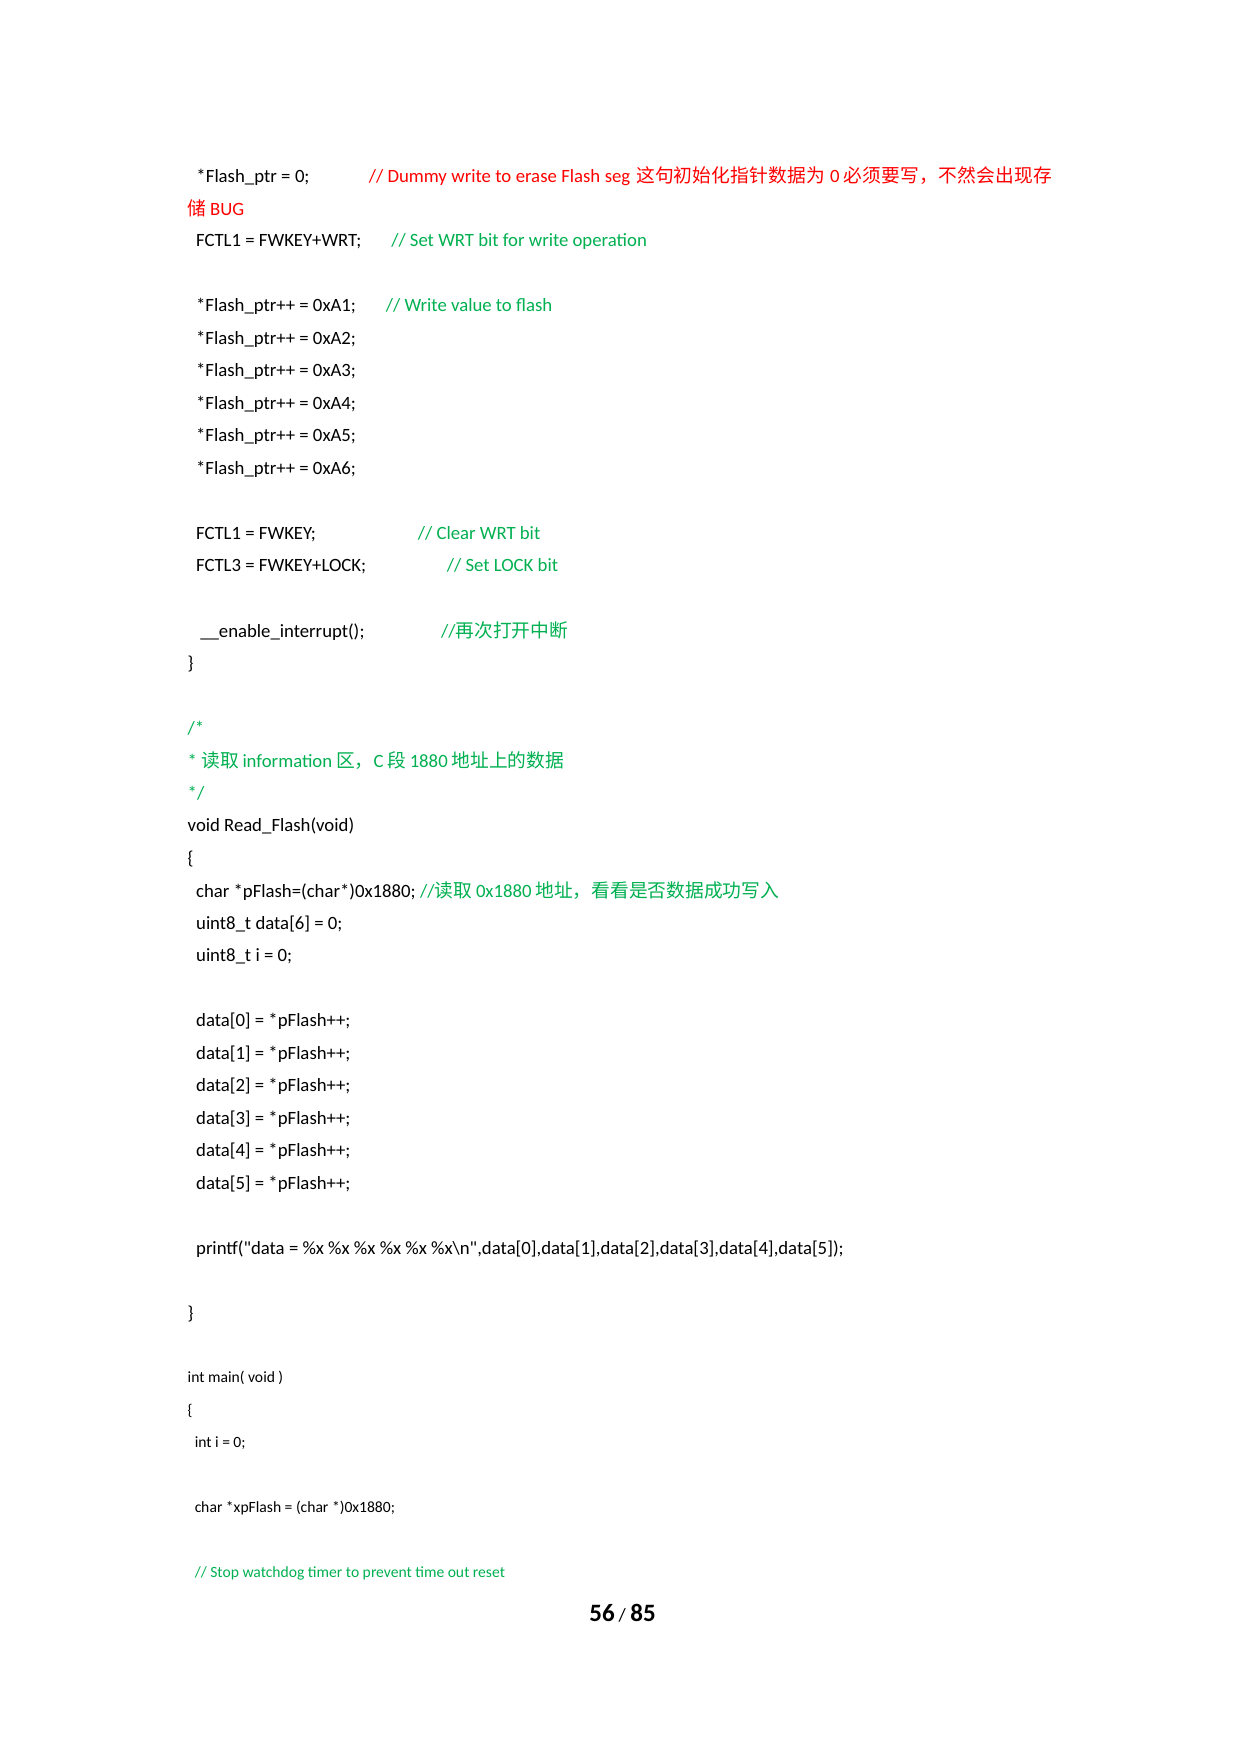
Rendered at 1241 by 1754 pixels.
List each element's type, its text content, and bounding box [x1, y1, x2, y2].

text } [187, 646, 1053, 678]
text printf("data = %x %x %x %x %x %x\n",data[0],data[1],data[2],data[3],data[4],data[5]); [187, 1231, 1053, 1263]
text __enable_interrupt(); //再次打开中断 [187, 613, 1053, 646]
text data[0] = *pFlash++; [187, 1003, 1053, 1036]
text *Flash_ptr++ = 0xA4; [187, 386, 1053, 418]
text *Flash_ptr++ = 0xA3; [187, 353, 1053, 386]
text { [187, 841, 1053, 873]
text * 读取information区，C段1880地址上的数据 [187, 743, 1053, 776]
text /* [187, 711, 1053, 743]
text */ [187, 776, 1053, 808]
text int main( void ) [187, 1361, 1053, 1393]
text *Flash_ptr = 0; // Dummy write to erase Flash seg 这句初始化指针数据为0必须要写，不然会出现存储BUG [187, 158, 1053, 223]
text data[1] = *pFlash++; [187, 1036, 1053, 1068]
text // Stop watchdog timer to prevent time out reset [187, 1556, 1053, 1588]
text *Flash_ptr++ = 0xA6; [187, 451, 1053, 483]
text { [187, 1393, 1053, 1426]
text char *xpFlash = (char *)0x1880; [187, 1491, 1053, 1523]
text *Flash_ptr++ = 0xA1; // Write value to flash [187, 288, 1053, 321]
text int i = 0; [187, 1426, 1053, 1458]
text *Flash_ptr++ = 0xA5; [187, 418, 1053, 451]
text FCTL1 = FWKEY; // Clear WRT bit [187, 516, 1053, 548]
text FCTL1 = FWKEY+WRT; // Set WRT bit for write operation [187, 223, 1053, 256]
text } [187, 1296, 1053, 1328]
text uint8_t i = 0; [187, 938, 1053, 971]
text data[2] = *pFlash++; [187, 1068, 1053, 1101]
text data[5] = *pFlash++; [187, 1166, 1053, 1198]
text data[4] = *pFlash++; [187, 1133, 1053, 1166]
text char *pFlash=(char*)0x1880; //读取0x1880地址，看看是否数据成功写入 [187, 873, 1053, 906]
text uint8_t data[6] = 0; [187, 906, 1053, 938]
text void Read_Flash(void) [187, 808, 1053, 841]
text data[3] = *pFlash++; [187, 1101, 1053, 1133]
text FCTL3 = FWKEY+LOCK; // Set LOCK bit [187, 548, 1053, 581]
text *Flash_ptr++ = 0xA2; [187, 321, 1053, 353]
